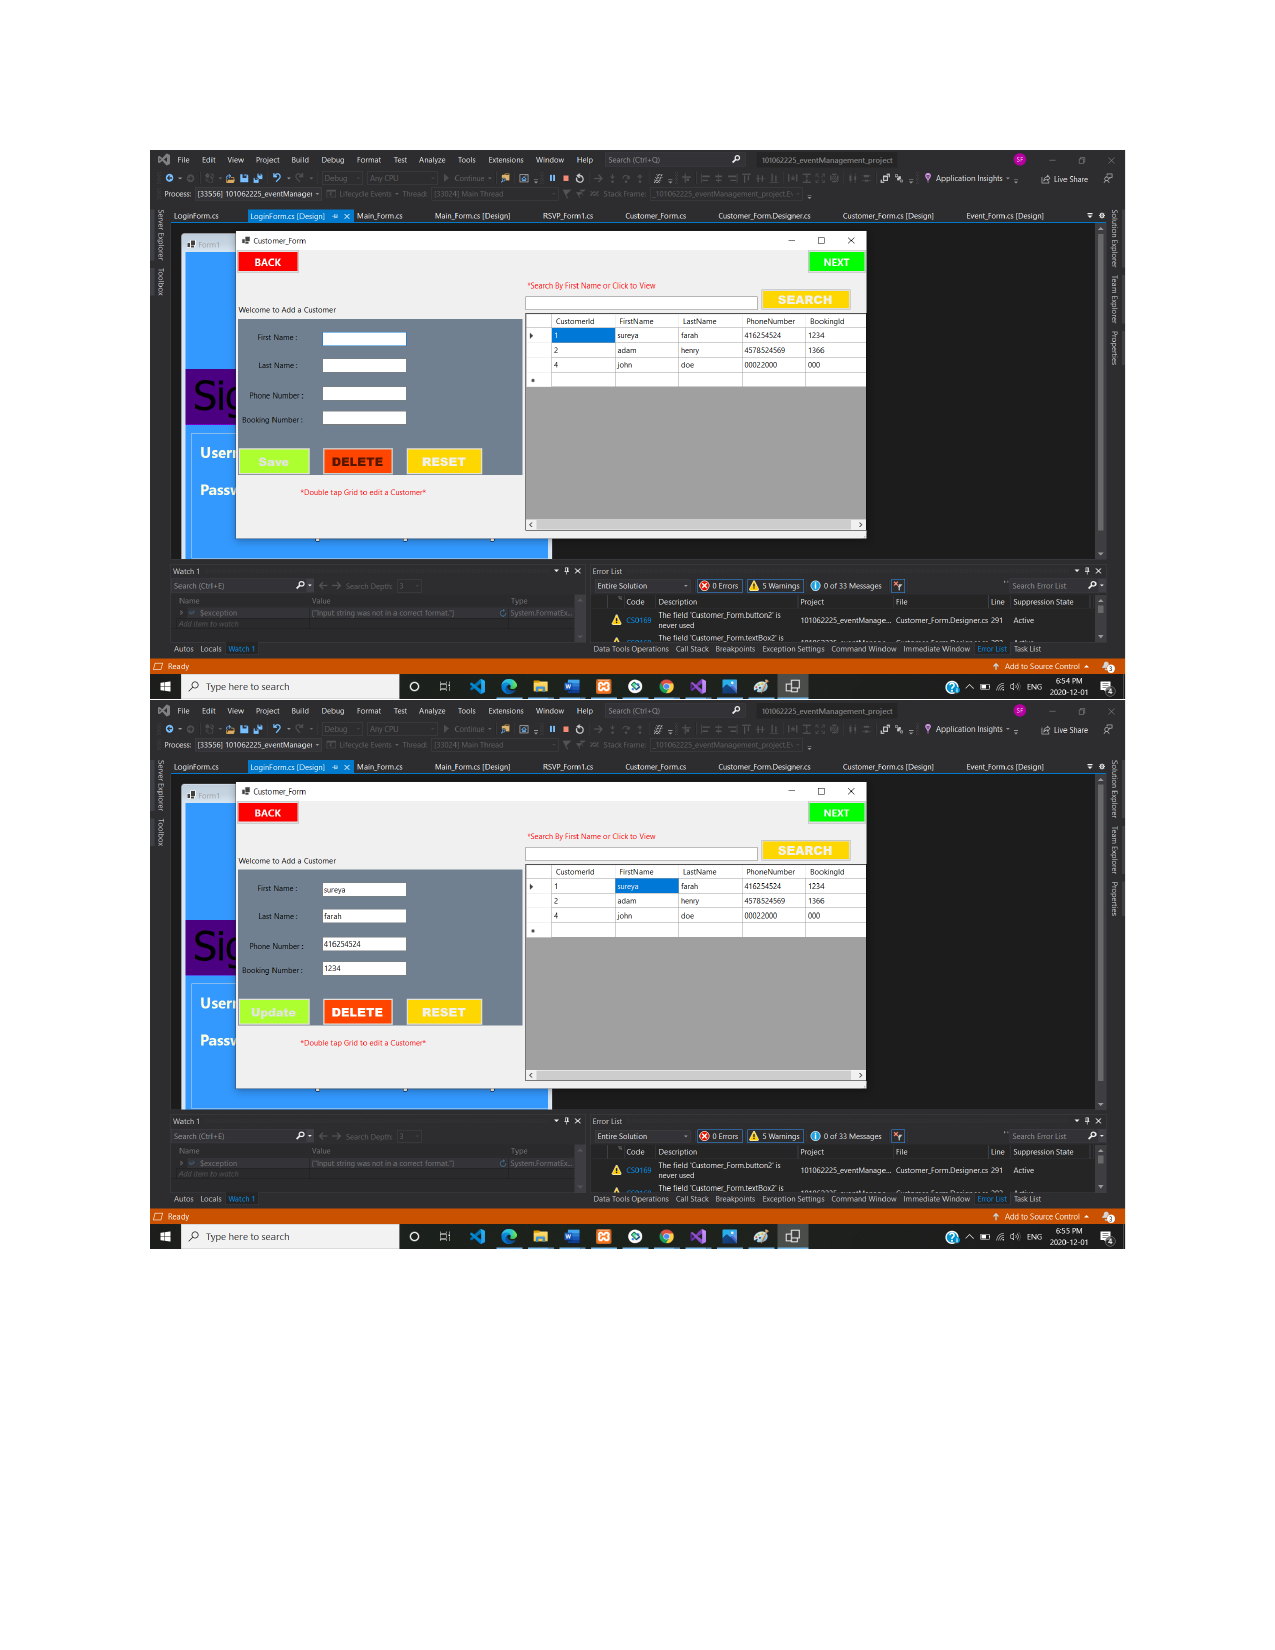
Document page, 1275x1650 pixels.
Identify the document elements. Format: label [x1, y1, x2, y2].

picture [150, 150, 1125, 699]
picture [150, 700, 1125, 1249]
